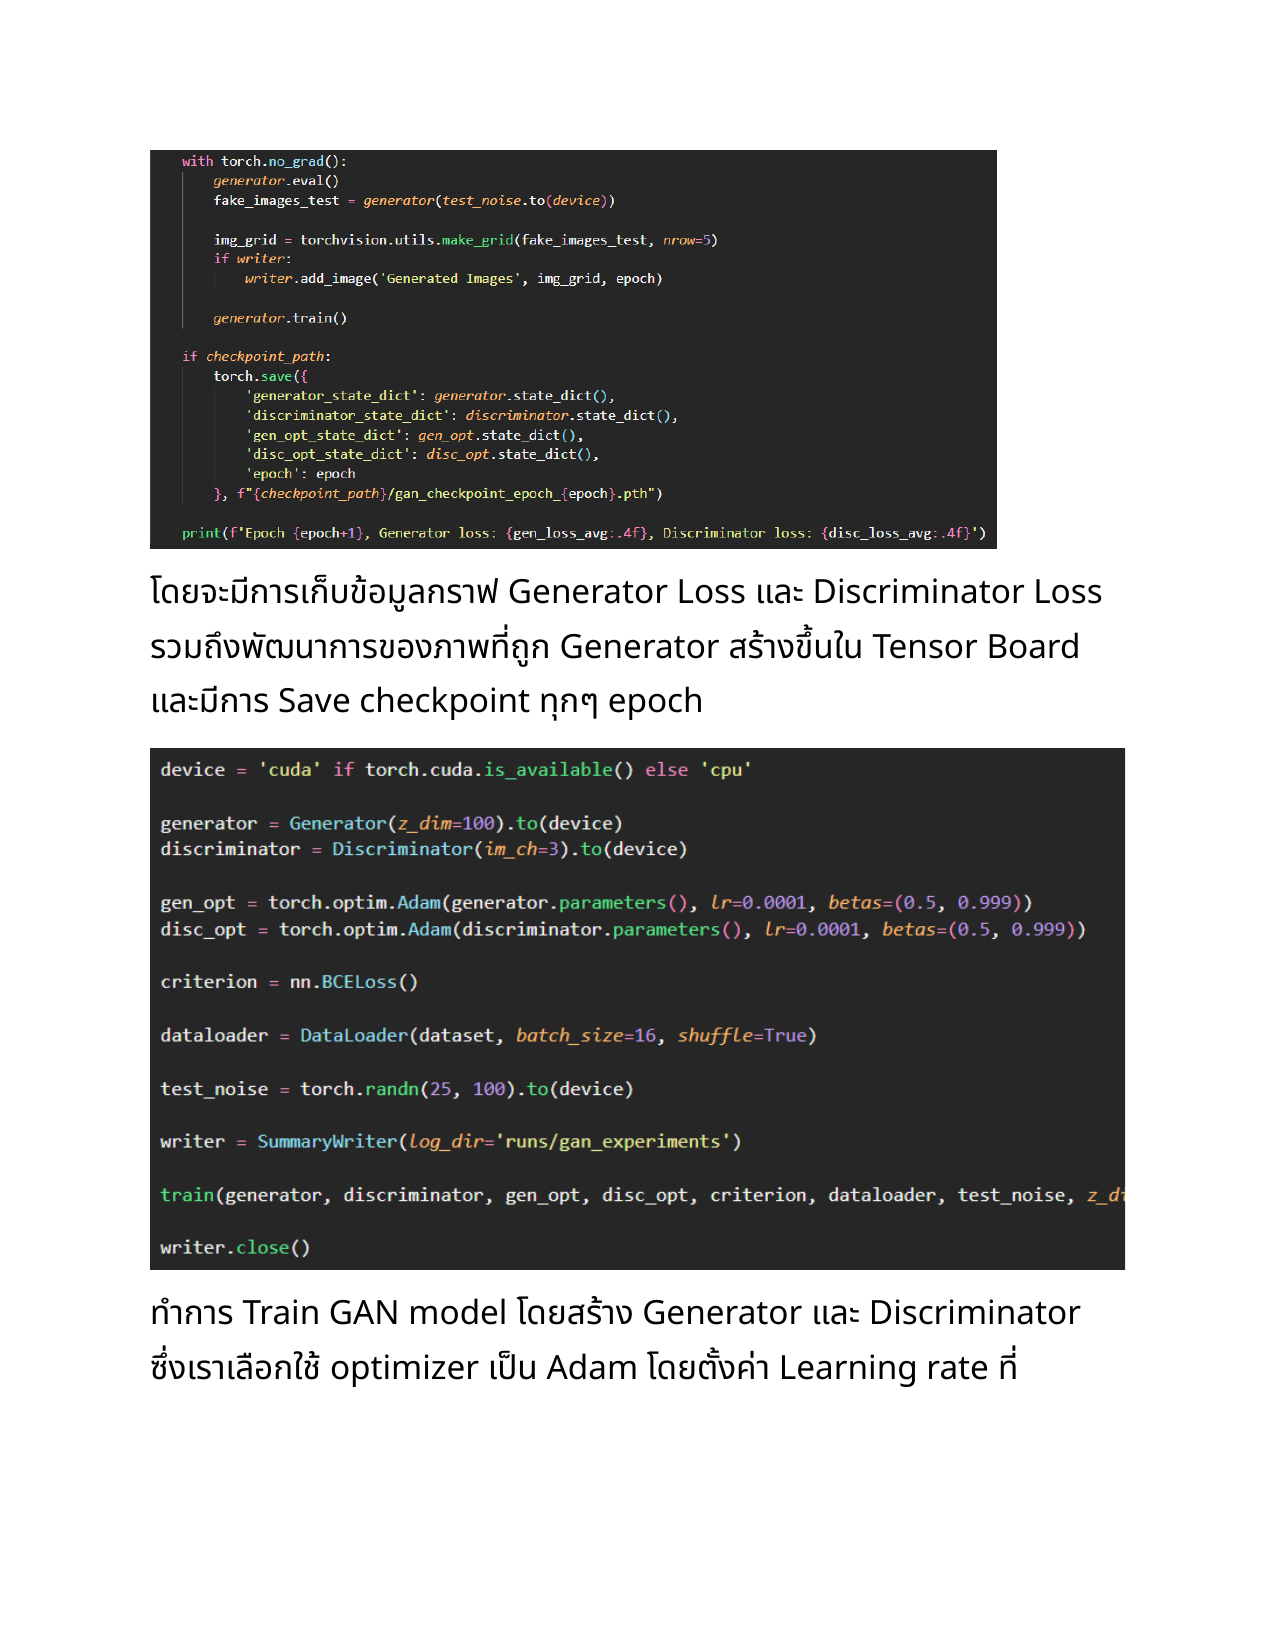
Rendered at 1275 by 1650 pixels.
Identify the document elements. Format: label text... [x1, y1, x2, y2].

text โดยจะมีการเก็บข้อมูลกราฟ Generator Loss และ Discriminator Loss รวมถึงพัฒนาการของภาพที่ถูก Generator สร้างขึ้นใน Tensor Board และมีการ Save checkpoint ทุกๆ epoch [150, 568, 1125, 728]
picture [150, 748, 1125, 1270]
picture [150, 150, 997, 549]
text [150, 1289, 1125, 1394]
